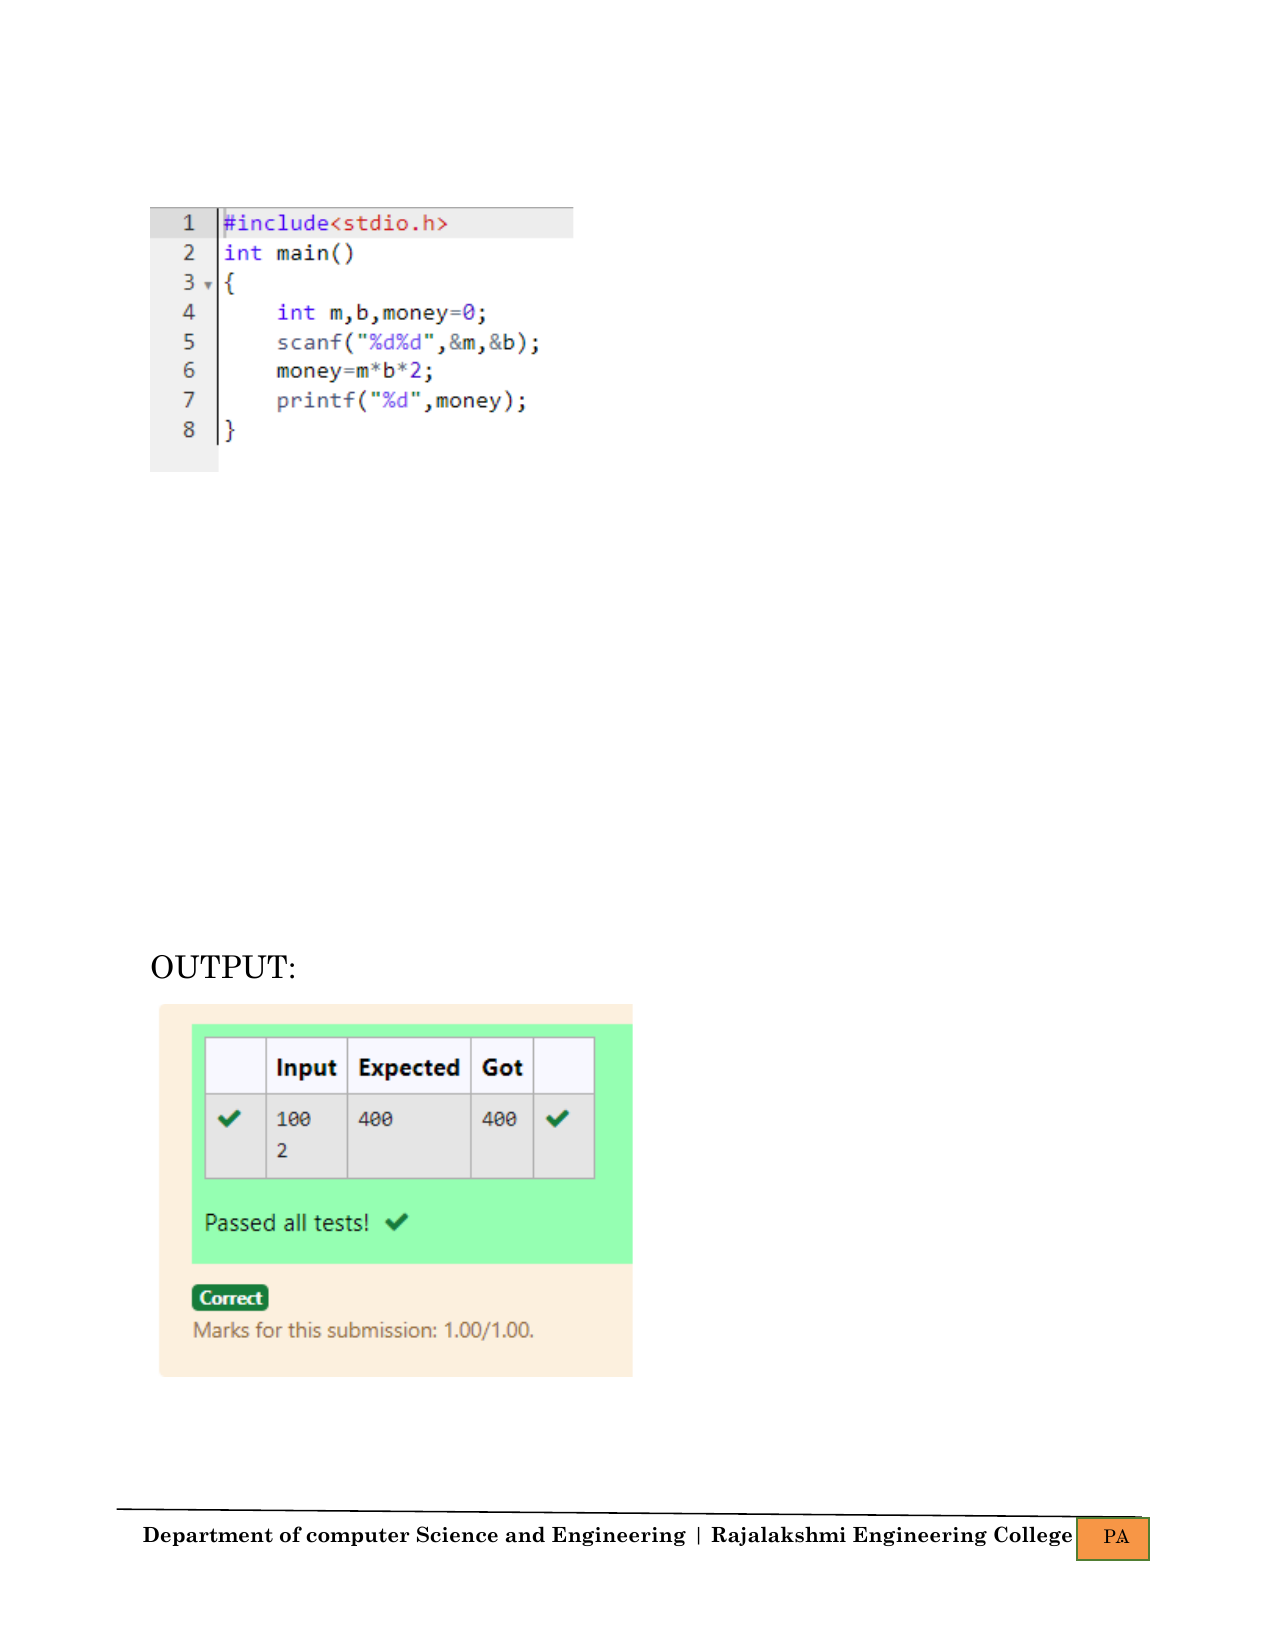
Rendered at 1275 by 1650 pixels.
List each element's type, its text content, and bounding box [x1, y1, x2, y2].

picture [150, 1004, 633, 1377]
picture [150, 207, 574, 472]
text OUTPUT: [150, 948, 1125, 985]
